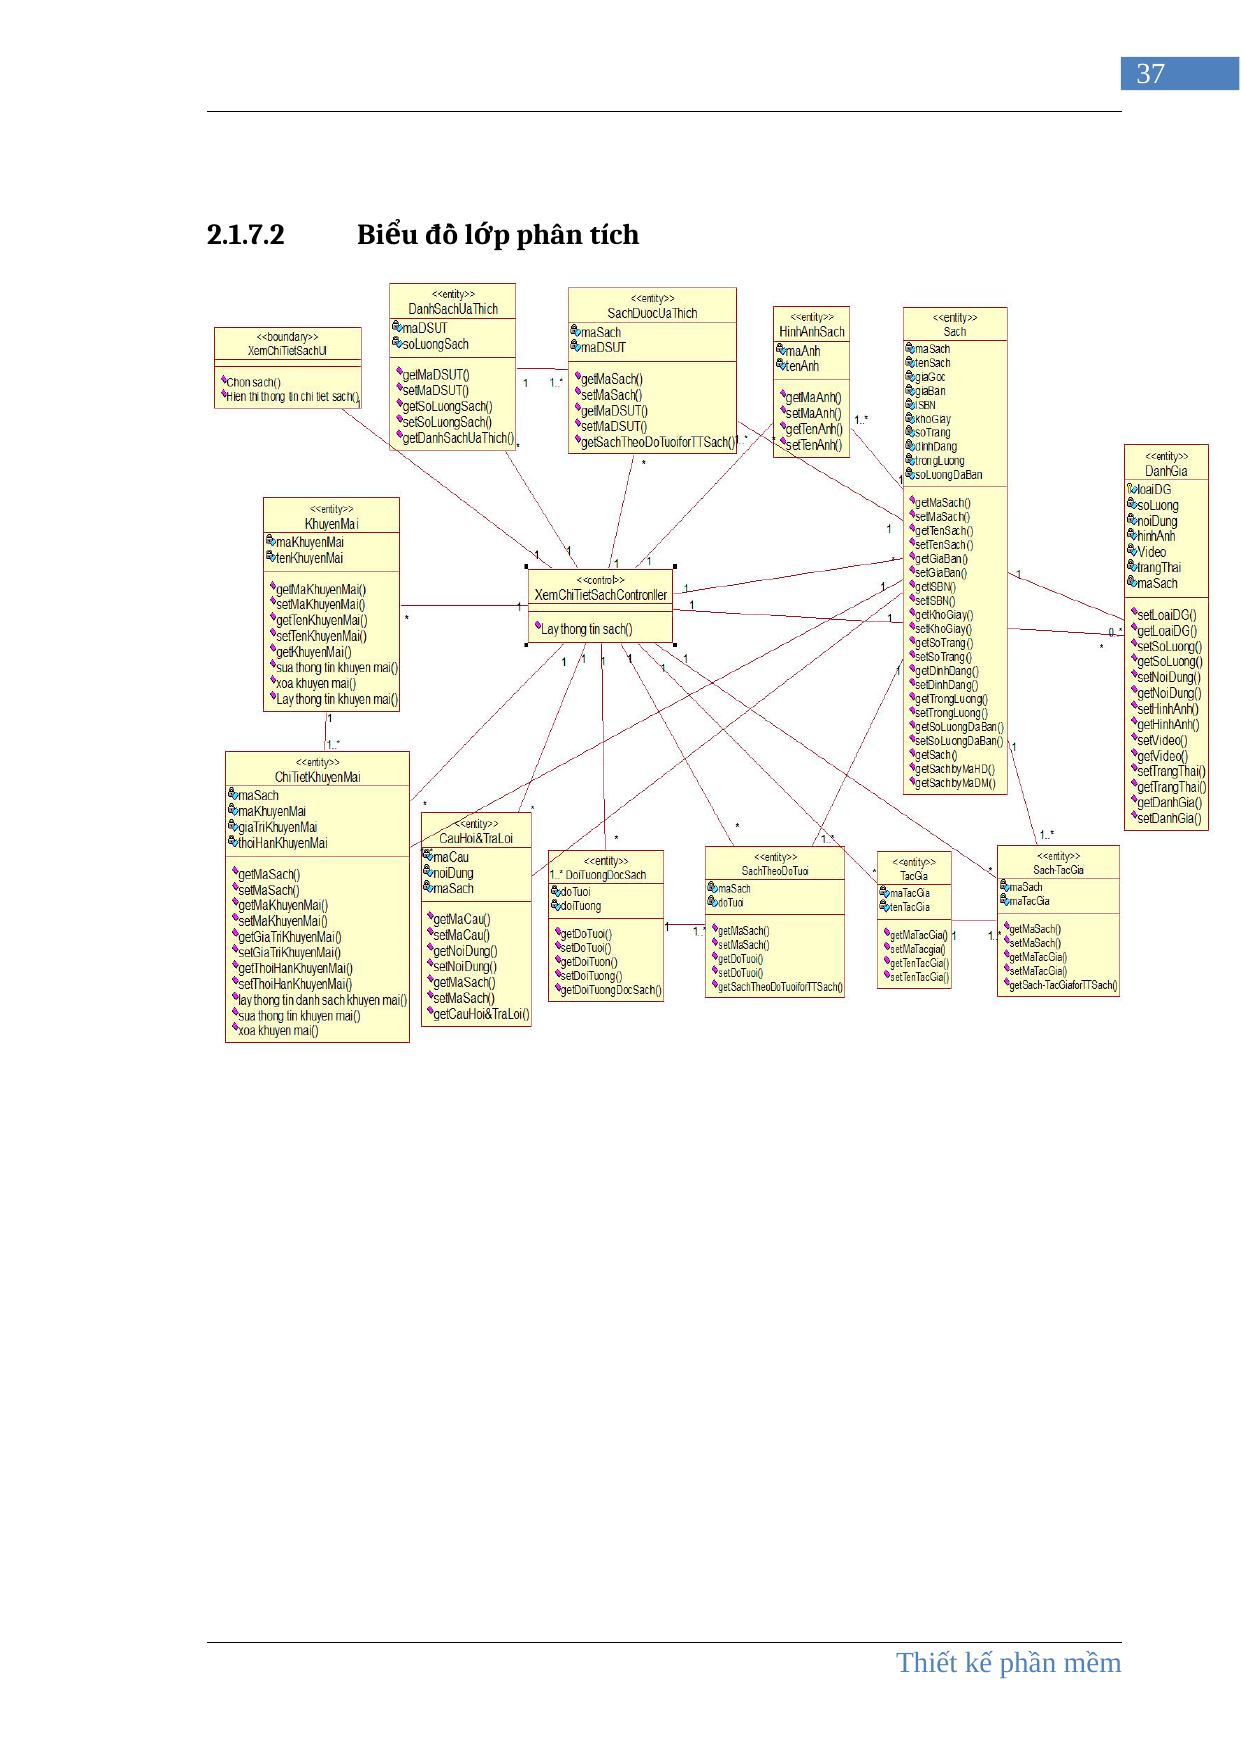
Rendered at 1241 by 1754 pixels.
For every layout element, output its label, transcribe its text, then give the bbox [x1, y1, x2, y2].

subtitle Biểu đồ lớp phân tích [207, 218, 1122, 252]
picture [206, 281, 1218, 1049]
